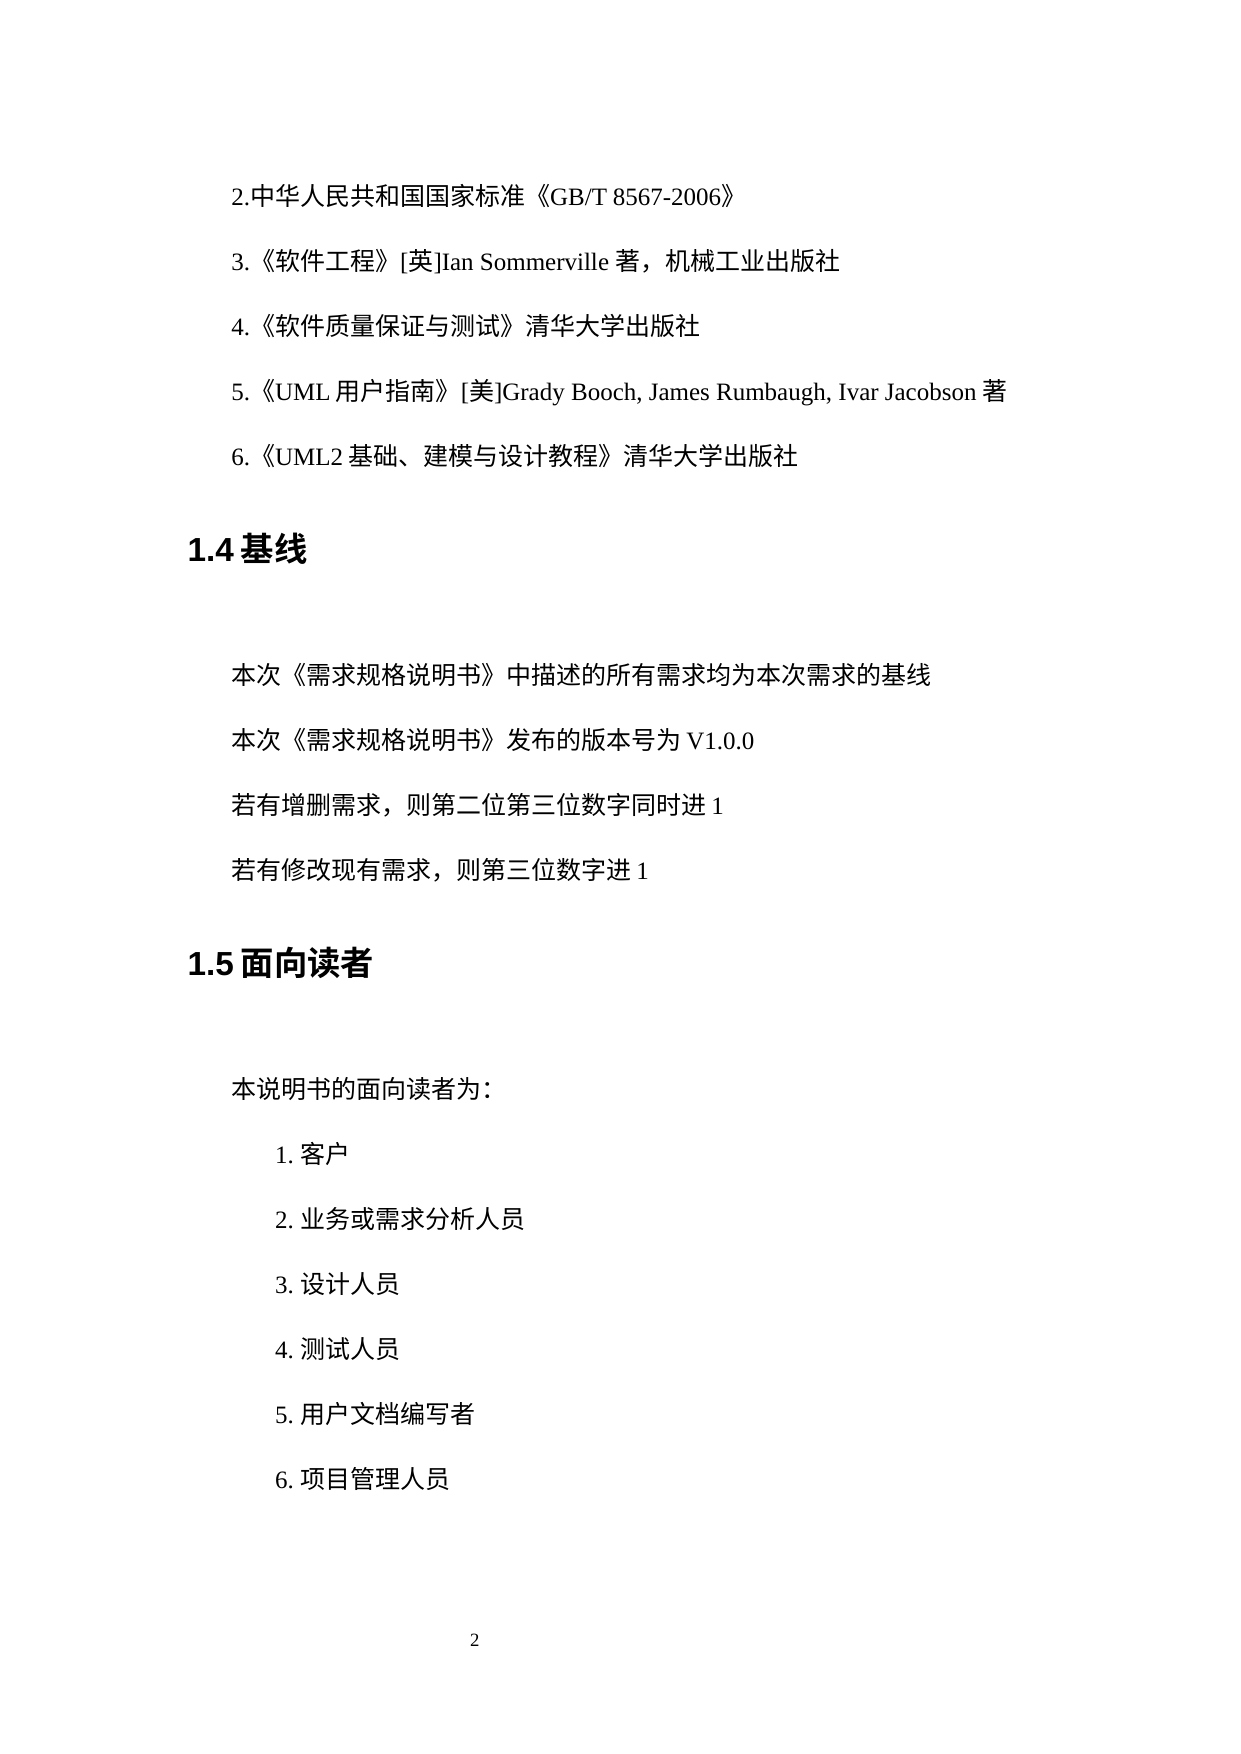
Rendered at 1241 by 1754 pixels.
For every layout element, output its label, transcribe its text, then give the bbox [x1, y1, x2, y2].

text 若有增删需求，则第二位第三位数字同时进1 [187, 771, 1053, 836]
text 本次《需求规格说明书》发布的版本号为V1.0.0 [187, 706, 1053, 771]
text 5.《UML用户指南》[美]Grady Booch, James Rumbaugh, Ivar Jacobson 著 [187, 357, 1053, 422]
subtitle 1.5面向读者 [187, 928, 1053, 993]
text 6.《UML2基础、建模与设计教程》清华大学出版社 [187, 422, 1053, 487]
text 若有修改现有需求，则第三位数字进1 [187, 836, 1053, 901]
text 5. 用户文档编写者 [231, 1380, 1053, 1445]
text 3. 设计人员 [231, 1250, 1053, 1315]
text 1. 客户 [231, 1120, 1053, 1185]
text 6. 项目管理人员 [231, 1445, 1053, 1510]
text 4.《软件质量保证与测试》清华大学出版社 [187, 292, 1053, 357]
text 本说明书的面向读者为： [187, 1055, 1053, 1120]
text 本次《需求规格说明书》中描述的所有需求均为本次需求的基线 [187, 641, 1053, 706]
text 4. 测试人员 [231, 1315, 1053, 1380]
text 3.《软件工程》[英]Ian Sommerville 著，机械工业出版社 [187, 227, 1053, 292]
text 2.中华人民共和国国家标准《GB/T 8567-2006》 [187, 162, 1053, 227]
text 2. 业务或需求分析人员 [231, 1185, 1053, 1250]
subtitle 1.4基线 [187, 514, 1053, 579]
